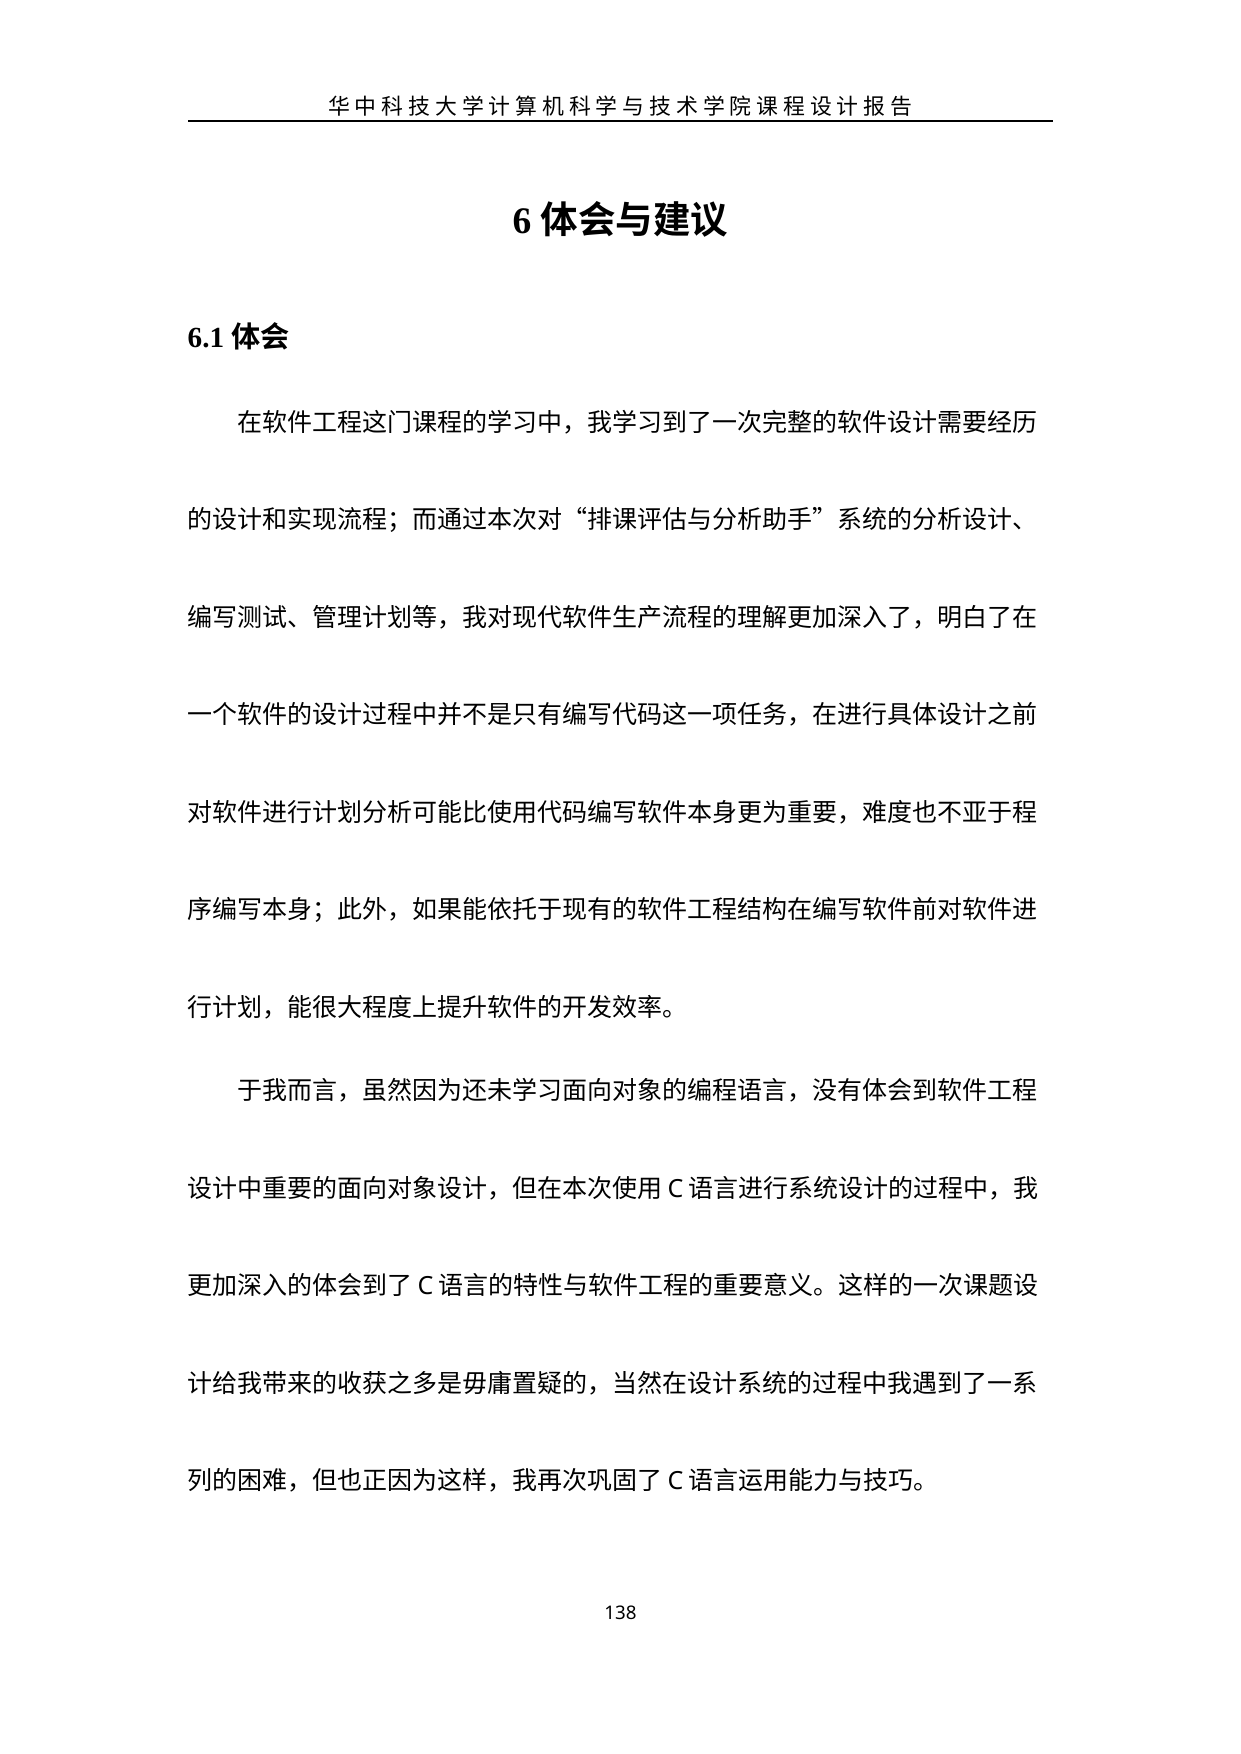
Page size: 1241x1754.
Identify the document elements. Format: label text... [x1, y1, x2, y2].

text 在软件工程这门课程的学习中，我学习到了一次完整的软件设计需要经历的设计和实现流程；而通过本次对“排课评估与分析助手”系统的分析设计、编写测试、管理计划等，我对现代软件生产流程的理解更加深入了，明白了在一个软件的设计过程中并不是只有编写代码这一项任务，在进行具体设计之前对软件进行计划分析可能比使用代码编写软件本身更为重要，难度也不亚于程序编写本身；此外，如果能依托于现有的软件工程结构在编写软件前对软件进行计划，能很大程度上提升软件的开发效率。 [187, 388, 1053, 1038]
text 6 体会与建议 [187, 185, 1053, 250]
text 6.1 体会 [187, 302, 1053, 367]
text 于我而言，虽然因为还未学习面向对象的编程语言，没有体会到软件工程设计中重要的面向对象设计，但在本次使用C语言进行系统设计的过程中，我更加深入的体会到了C语言的特性与软件工程的重要意义。这样的一次课题设计给我带来的收获之多是毋庸置疑的，当然在设计系统的过程中我遇到了一系列的困难，但也正因为这样，我再次巩固了C语言运用能力与技巧。 [187, 1056, 1053, 1511]
